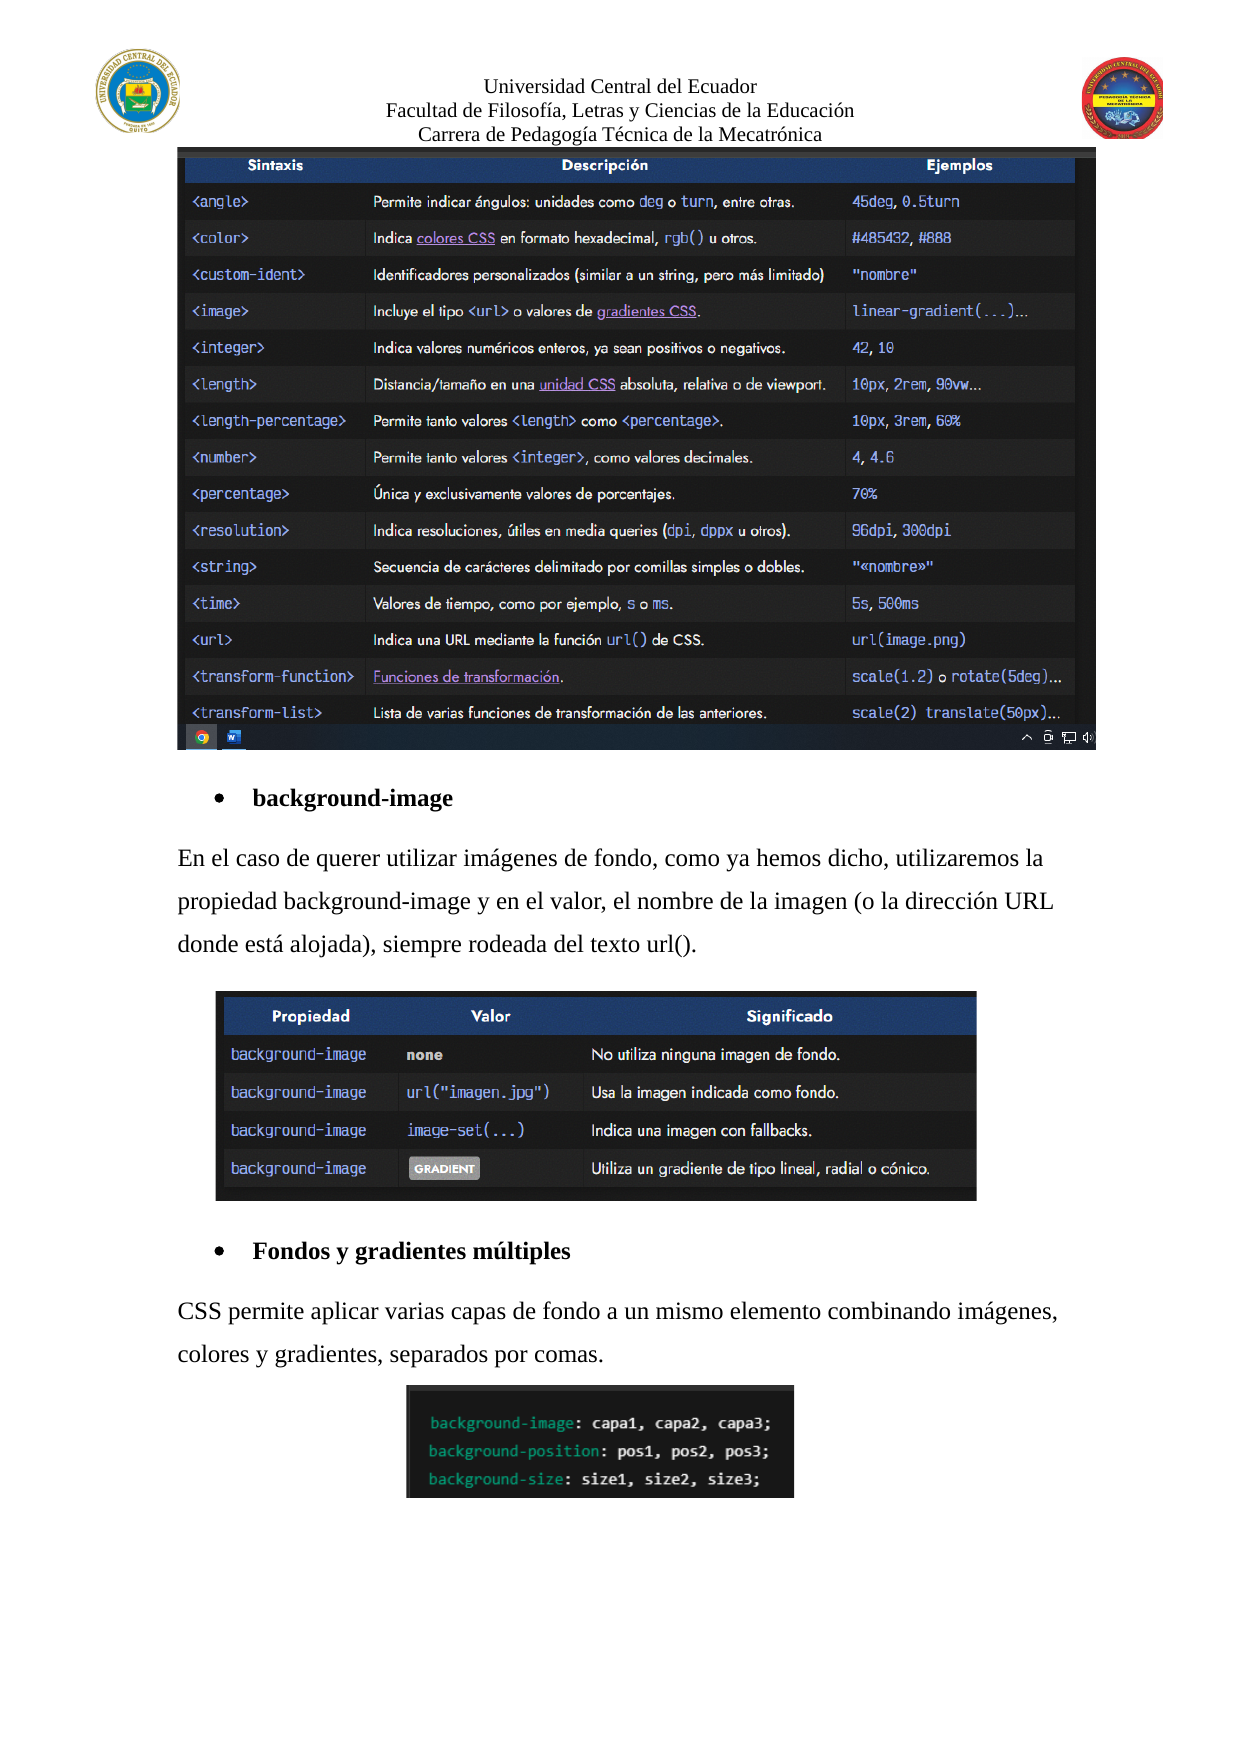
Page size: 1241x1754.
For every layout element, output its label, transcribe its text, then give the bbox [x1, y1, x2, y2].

text CSS permite aplicar varias capas de fondo a un mismo elemento combinando imágenes, colores y gradientes, separados por comas. [177, 1296, 1063, 1368]
text En el caso de querer utilizar imágenes de fondo, como ya hemos dicho, utilizaremos la propiedad background-image y en el valor, el nombre de la imagen (o la dirección URL donde está alojada), siempre rodeada del texto url(). [177, 843, 1063, 958]
picture [215, 991, 977, 1201]
list background-image [215, 783, 1063, 812]
picture [95, 48, 180, 133]
picture [406, 1385, 795, 1498]
picture [177, 147, 1096, 750]
picture [1081, 57, 1163, 139]
list Fondos y gradientes múltiples [215, 1236, 1063, 1265]
